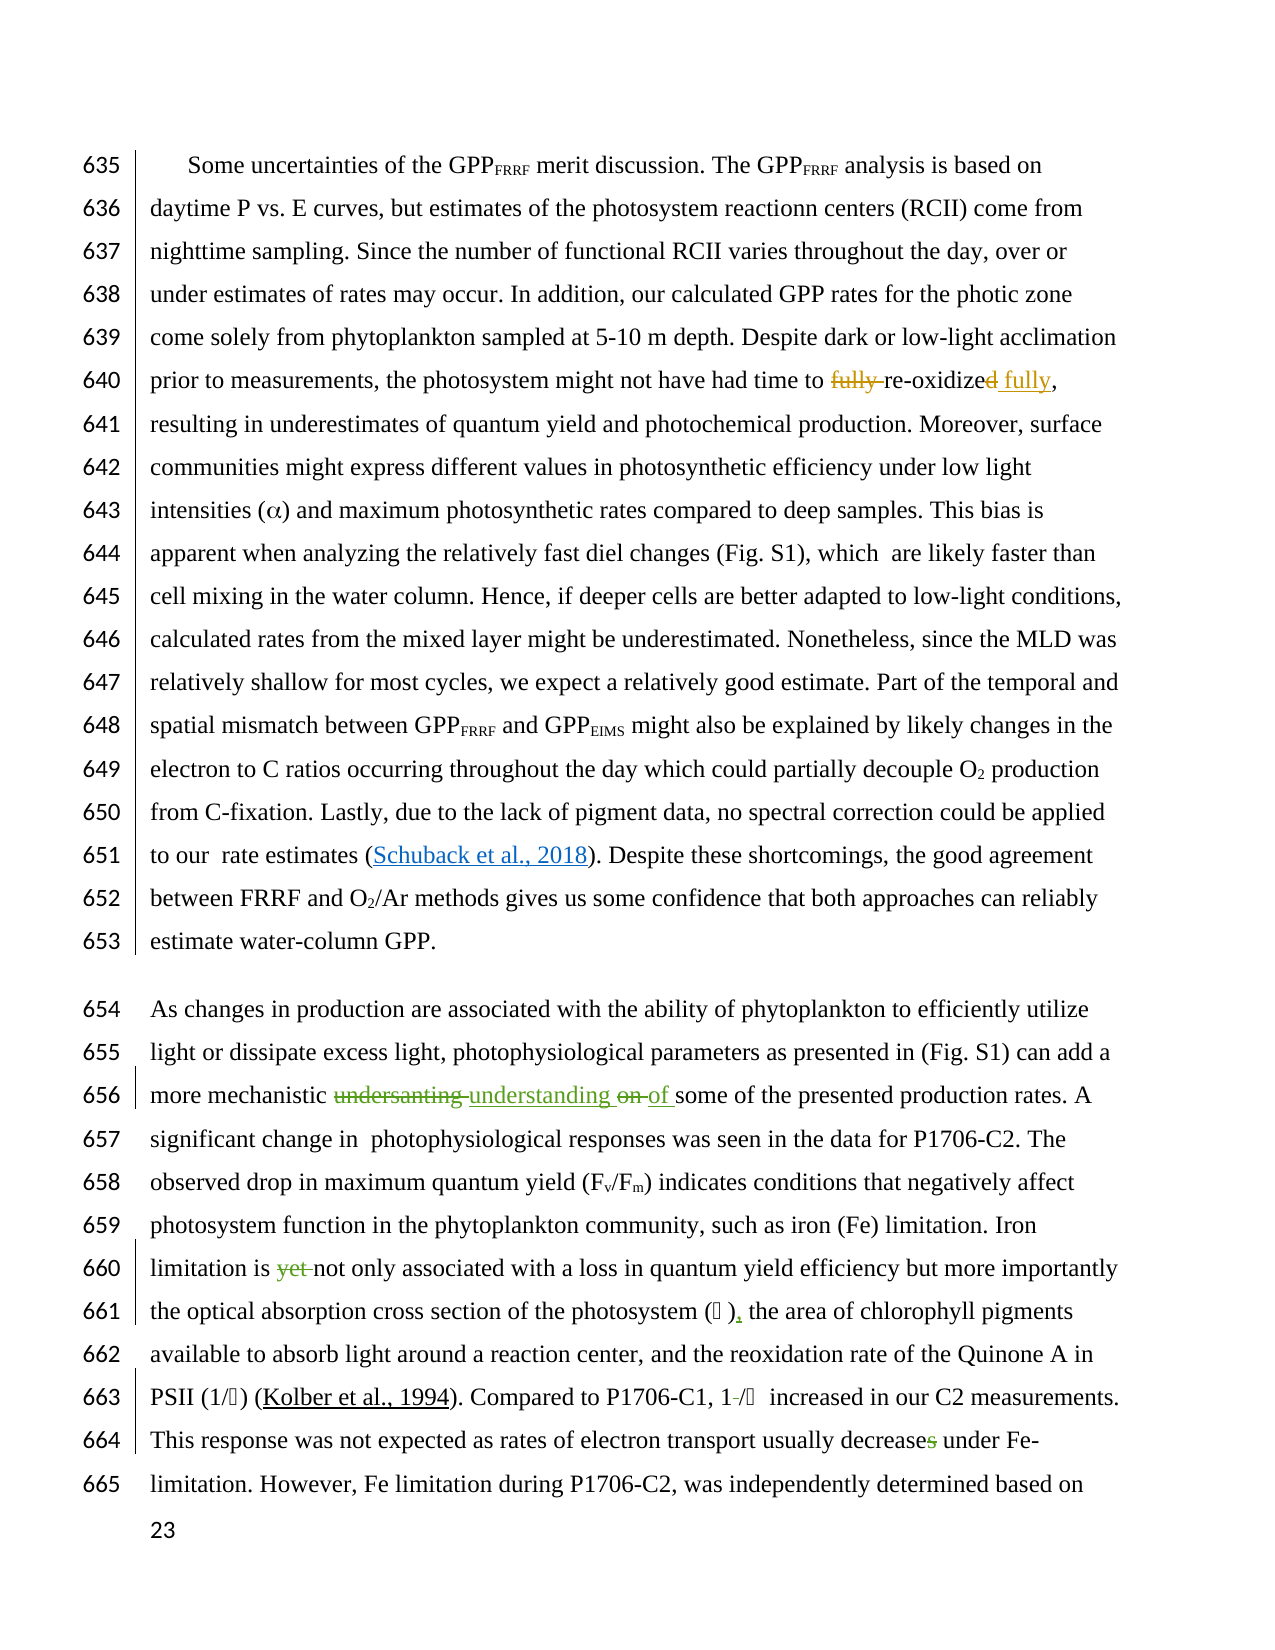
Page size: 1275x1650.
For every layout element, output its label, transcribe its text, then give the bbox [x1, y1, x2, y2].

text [150, 994, 1125, 1497]
text Some uncertainties of the GPPFRRF merit discussion. The GPPFRRF analysis is based on daytime P vs. E curves, but estimates of the photosystem reactionn centers (RCII) come from nighttime sampling. Since the number of functional RCII varies throughout the day, over or under estimates of rates may occur. In addition, our calculated GPP rates for the photic zone come solely from phytoplankton sampled at 5-10 m depth. Despite dark or low-light acclimation prior to measurements, the photosystem might not have had time to re-oxidize, resulting in underestimates of quantum yield and photochemical production. Moreover, surface communities might express different values in photosynthetic efficiency under low light intensities () and maximum photosynthetic rates compared to deep samples. This bias is apparent when analyzing the relatively fast diel changes (Fig. S1), which are likely faster than cell mixing in the water column. Hence, if deeper cells are better adapted to low-light conditions, calculated rates from the mixed layer might be underestimated. Nonetheless, since the MLD was relatively shallow for most cycles, we expect a relatively good estimate. Part of the temporal and spatial mismatch between GPPFRRF and GPPEIMS might also be explained by likely changes in the electron to C ratios occurring throughout the day which could partially decouple O2 production from C-fixation. Lastly, due to the lack of pigment data, no spectral correction could be applied to our rate estimates (Schuback et al., 2018). Despite these shortcomings, the good agreement between FRRF and O2/Ar methods gives us some confidence that both approaches can reliably estimate water-column GPP. [150, 150, 1125, 955]
